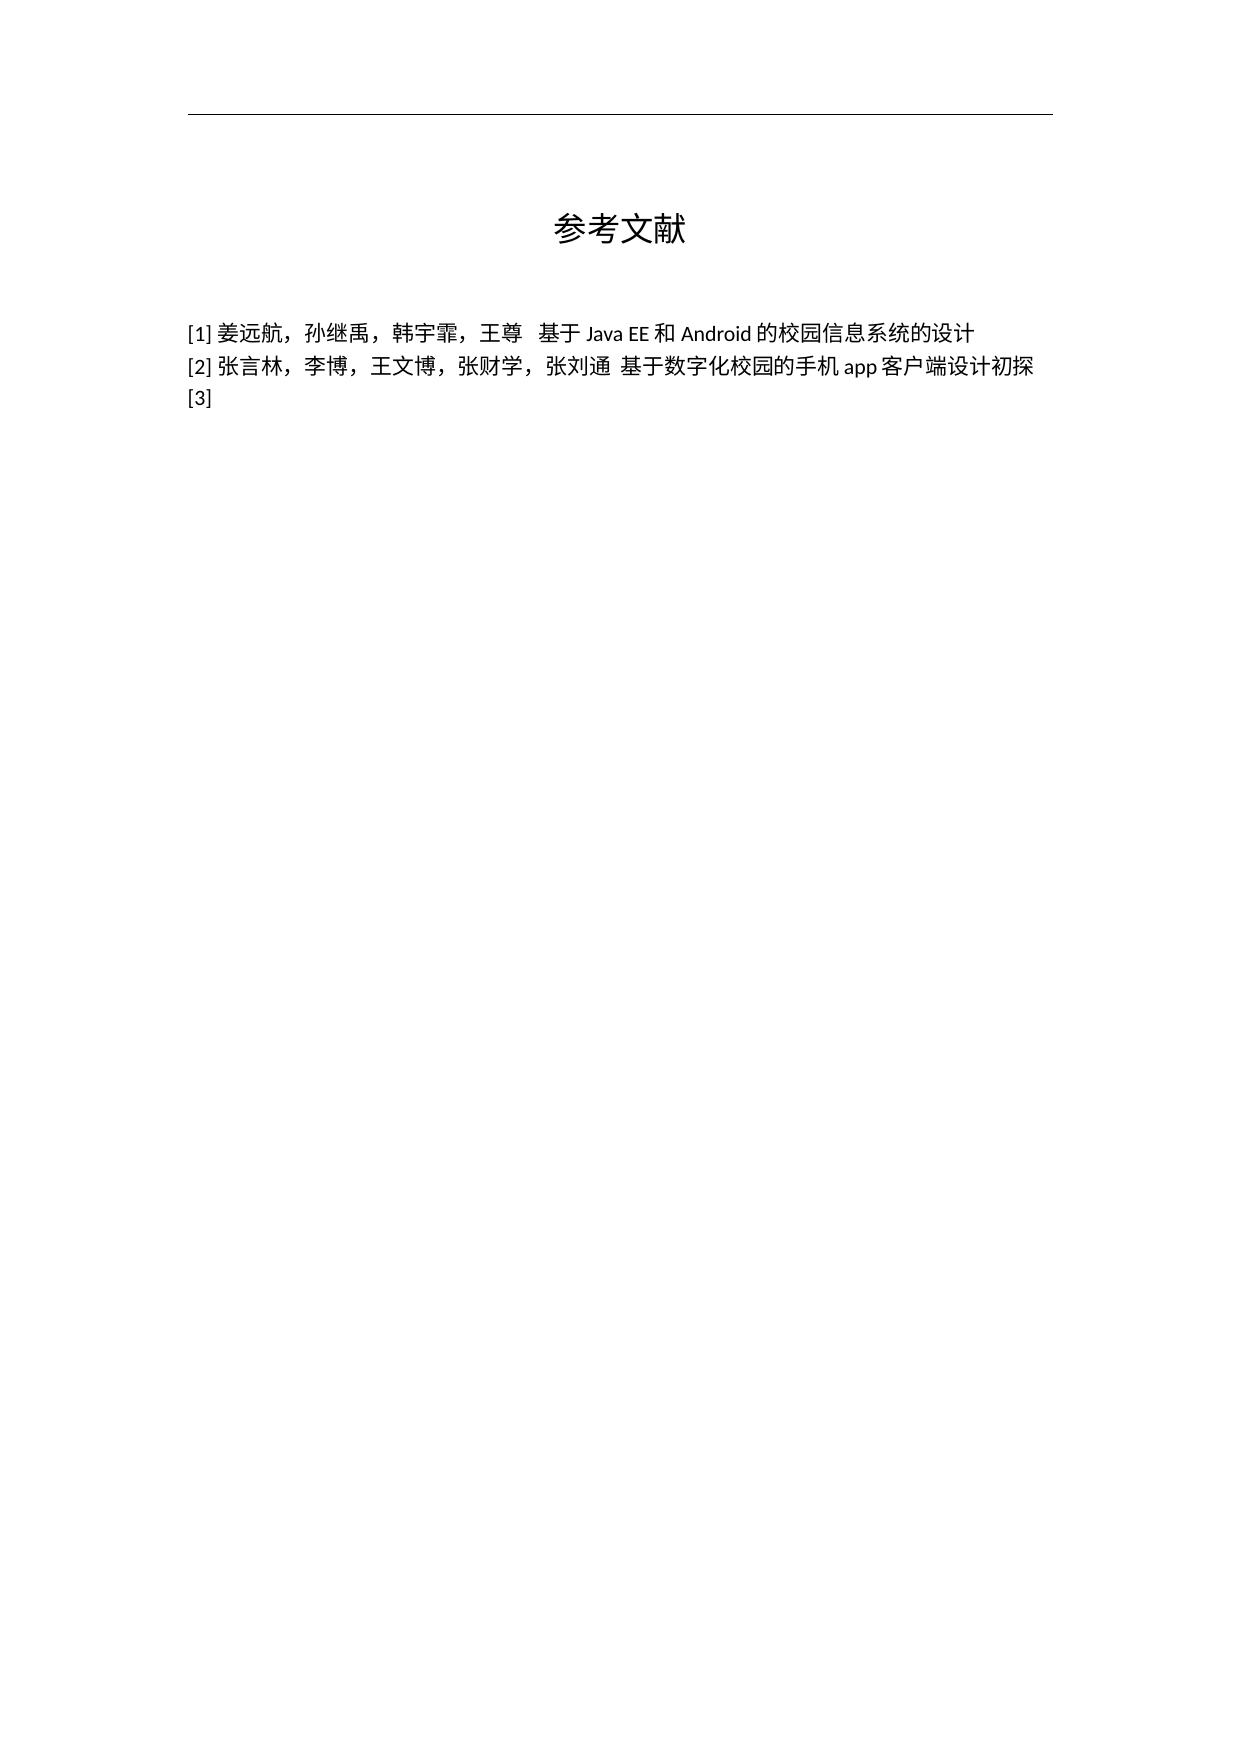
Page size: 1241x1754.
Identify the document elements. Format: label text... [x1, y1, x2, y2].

text [2] 张言林，李博，王文博，张财学，张刘通 基于数字化校园的手机app客户端设计初探 [187, 348, 1053, 381]
text [1] 姜远航，孙继禹，韩宇霏，王尊 基于Java EE 和Android 的校园信息系统的设计 [187, 316, 1053, 348]
subtitle 参考文献 [187, 194, 1053, 259]
text [3] [187, 381, 1053, 413]
